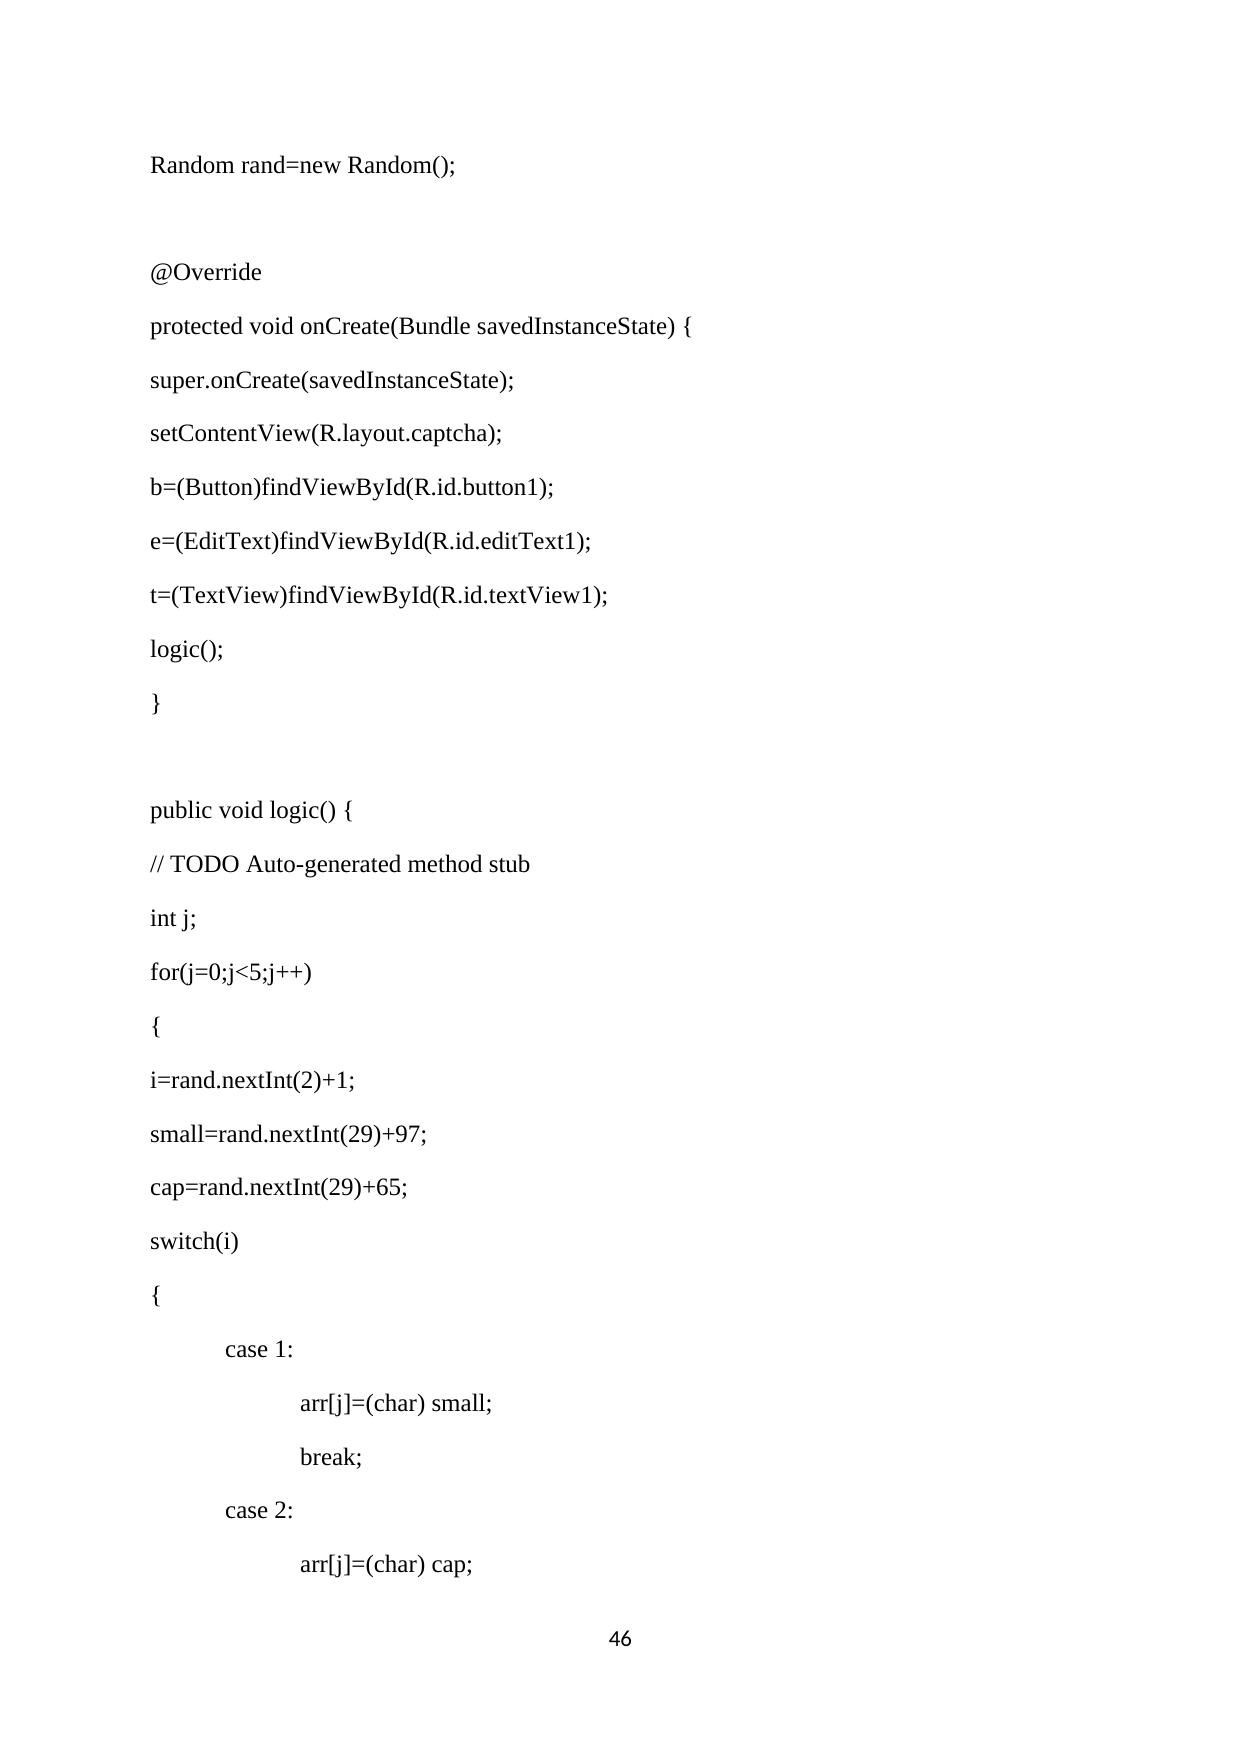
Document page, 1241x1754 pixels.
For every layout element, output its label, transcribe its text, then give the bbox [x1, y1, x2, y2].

text { [150, 1011, 1090, 1040]
text switch(i) [150, 1226, 1090, 1255]
text // TODO Auto-generated method stub [150, 849, 1090, 878]
text logic(); [150, 634, 1090, 663]
text int j; [150, 903, 1090, 932]
text t=(TextView)findViewById(R.id.textView1); [150, 580, 1090, 609]
text arr[j]=(char) small; [150, 1388, 1090, 1417]
text @Override [150, 257, 1090, 286]
text i=rand.nextInt(2)+1; [150, 1065, 1090, 1093]
text protected void onCreate(Bundle savedInstanceState) { [150, 311, 1090, 339]
text public void logic() { [150, 796, 1090, 824]
text e=(EditText)findViewById(R.id.editText1); [150, 526, 1090, 555]
text Random rand=new Random(); [150, 150, 1090, 179]
text case 1: [150, 1334, 1090, 1363]
text { [150, 1280, 1090, 1309]
text b=(Button)findViewById(R.id.button1); [150, 472, 1090, 501]
text arr[j]=(char) cap; [150, 1549, 1090, 1578]
text setContentView(R.layout.captcha); [150, 418, 1090, 447]
text small=rand.nextInt(29)+97; [150, 1119, 1090, 1147]
text super.onCreate(savedInstanceState); [150, 365, 1090, 393]
text cap=rand.nextInt(29)+65; [150, 1172, 1090, 1201]
text for(j=0;j<5;j++) [150, 957, 1090, 986]
text break; [150, 1442, 1090, 1471]
text case 2: [150, 1496, 1090, 1524]
text } [150, 688, 1090, 717]
